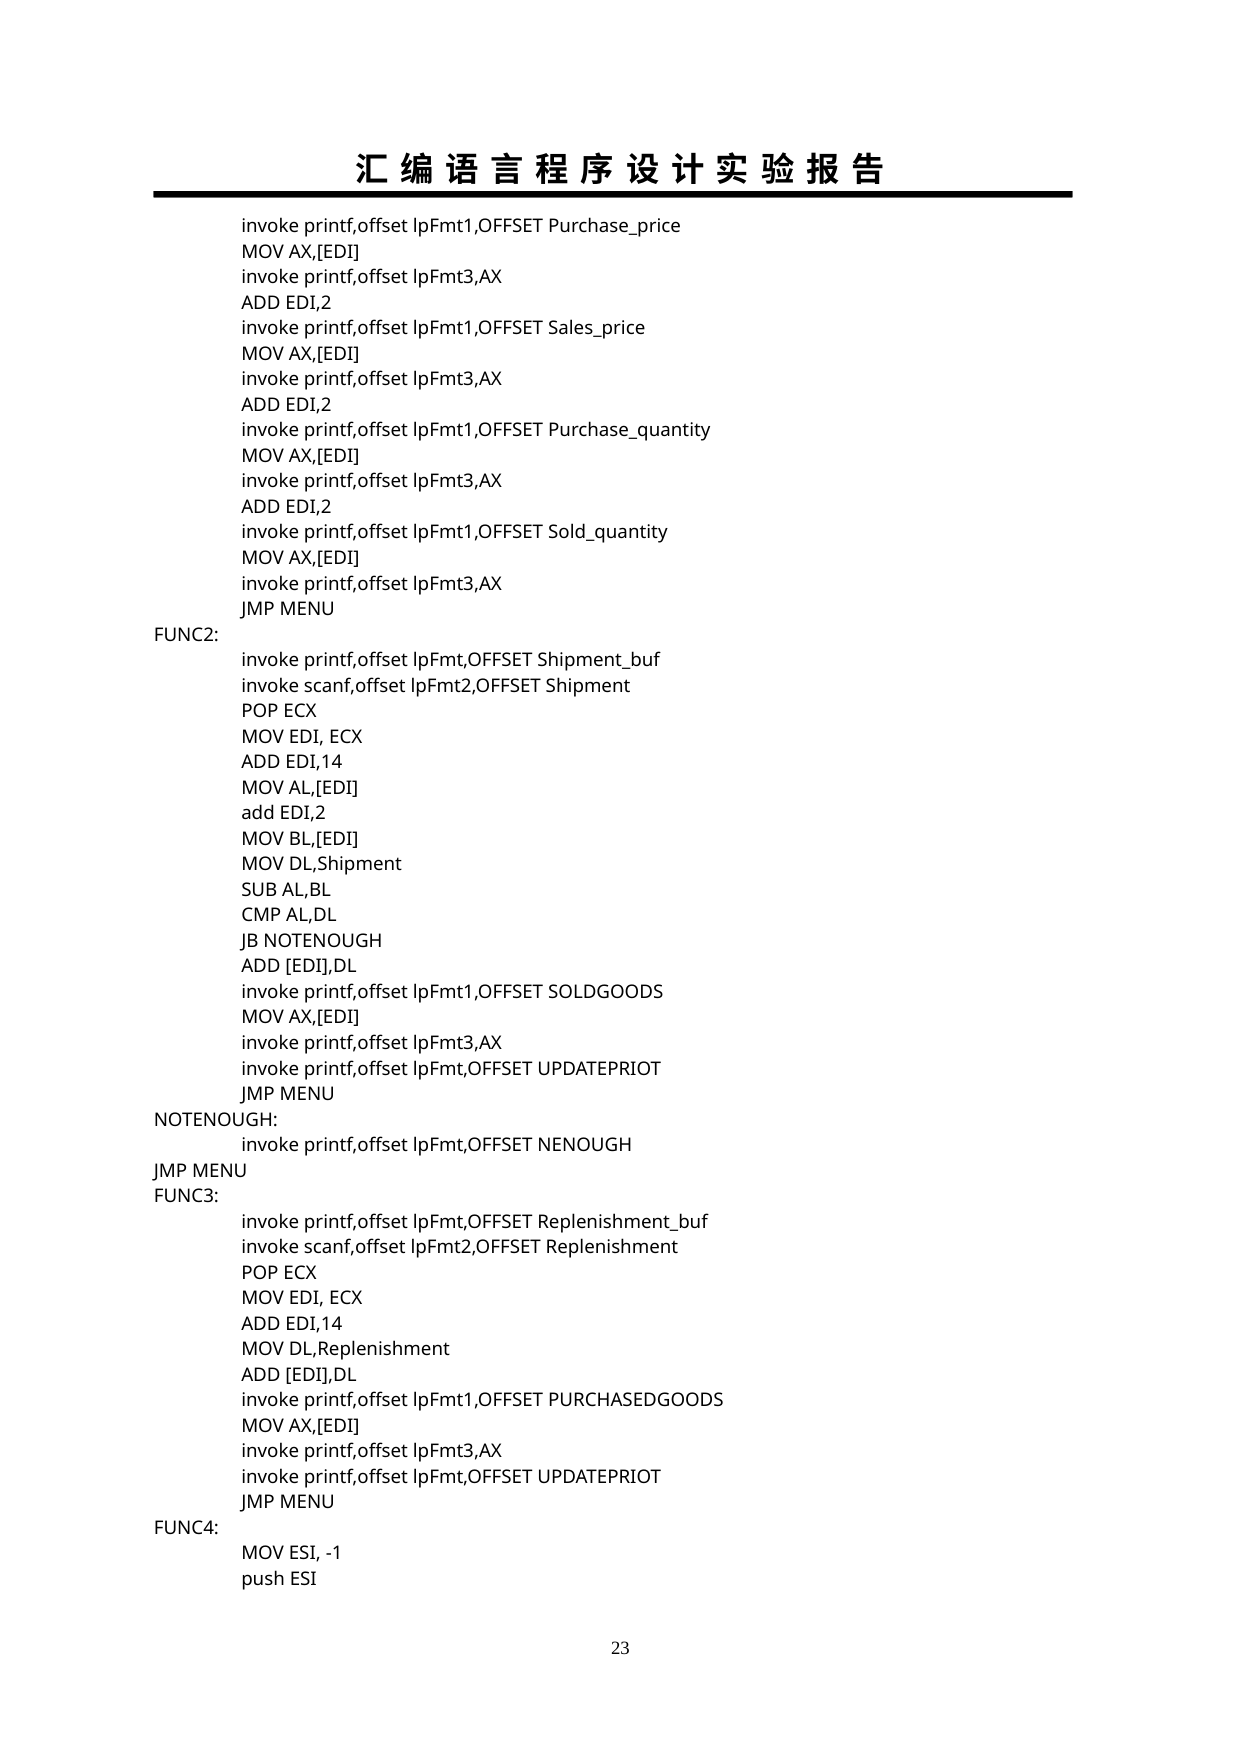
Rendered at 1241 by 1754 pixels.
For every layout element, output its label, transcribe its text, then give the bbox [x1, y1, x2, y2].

text FUNC2: [153, 621, 1087, 646]
text JMP MENU [153, 1080, 1087, 1106]
text MOV AX,[EDI] [153, 544, 1087, 570]
text ADD EDI,2 [153, 493, 1087, 519]
text MOV DL,Replenishment [153, 1336, 1087, 1361]
text CMP AL,DL [153, 902, 1087, 927]
text MOV ESI, -1 [153, 1540, 1087, 1565]
text add EDI,2 [153, 799, 1087, 825]
text invoke printf,offset lpFmt3,AX [153, 366, 1087, 391]
text invoke printf,offset lpFmt1,OFFSET Purchase_quantity [153, 417, 1087, 442]
text MOV EDI, ECX [153, 723, 1087, 748]
text invoke printf,offset lpFmt,OFFSET NENOUGH [153, 1131, 1087, 1157]
text JMP MENU [153, 595, 1087, 621]
text ADD EDI,14 [153, 1310, 1087, 1336]
text invoke printf,offset lpFmt3,AX [153, 570, 1087, 595]
text MOV AX,[EDI] [153, 442, 1087, 468]
text invoke scanf,offset lpFmt2,OFFSET Replenishment [153, 1233, 1087, 1259]
text FUNC4: [153, 1514, 1087, 1540]
text POP ECX [153, 1259, 1087, 1284]
text invoke printf,offset lpFmt,OFFSET UPDATEPRIOT [153, 1055, 1087, 1080]
text invoke printf,offset lpFmt1,OFFSET Sales_price [153, 315, 1087, 340]
text NOTENOUGH: [153, 1106, 1087, 1131]
text MOV AL,[EDI] [153, 774, 1087, 799]
text ADD EDI,2 [153, 391, 1087, 417]
text FUNC3: [153, 1182, 1087, 1208]
text POP ECX [153, 697, 1087, 723]
text JMP MENU [153, 1157, 1087, 1182]
text invoke printf,offset lpFmt3,AX [153, 468, 1087, 493]
text invoke printf,offset lpFmt1,OFFSET PURCHASEDGOODS [153, 1387, 1087, 1412]
text ADD [EDI],DL [153, 953, 1087, 978]
text invoke printf,offset lpFmt1,OFFSET Purchase_price [153, 213, 1087, 238]
text invoke printf,offset lpFmt3,AX [153, 1438, 1087, 1463]
text invoke printf,offset lpFmt,OFFSET UPDATEPRIOT [153, 1463, 1087, 1489]
text JB NOTENOUGH [153, 927, 1087, 953]
text push ESI [153, 1565, 1087, 1591]
text MOV EDI, ECX [153, 1284, 1087, 1310]
text MOV AX,[EDI] [153, 1412, 1087, 1438]
text invoke printf,offset lpFmt1,OFFSET SOLDGOODS [153, 978, 1087, 1004]
text invoke scanf,offset lpFmt2,OFFSET Shipment [153, 672, 1087, 697]
text MOV BL,[EDI] [153, 825, 1087, 851]
text invoke printf,offset lpFmt3,AX [153, 1029, 1087, 1055]
text ADD EDI,2 [153, 289, 1087, 315]
text invoke printf,offset lpFmt3,AX [153, 264, 1087, 289]
text invoke printf,offset lpFmt,OFFSET Replenishment_buf [153, 1208, 1087, 1233]
text ADD EDI,14 [153, 748, 1087, 774]
text MOV DL,Shipment [153, 851, 1087, 876]
text SUB AL,BL [153, 876, 1087, 902]
text invoke printf,offset lpFmt,OFFSET Shipment_buf [153, 646, 1087, 672]
text JMP MENU [153, 1489, 1087, 1514]
text MOV AX,[EDI] [153, 1004, 1087, 1029]
text invoke printf,offset lpFmt1,OFFSET Sold_quantity [153, 519, 1087, 544]
text ADD [EDI],DL [153, 1361, 1087, 1387]
text MOV AX,[EDI] [153, 238, 1087, 264]
text MOV AX,[EDI] [153, 340, 1087, 366]
